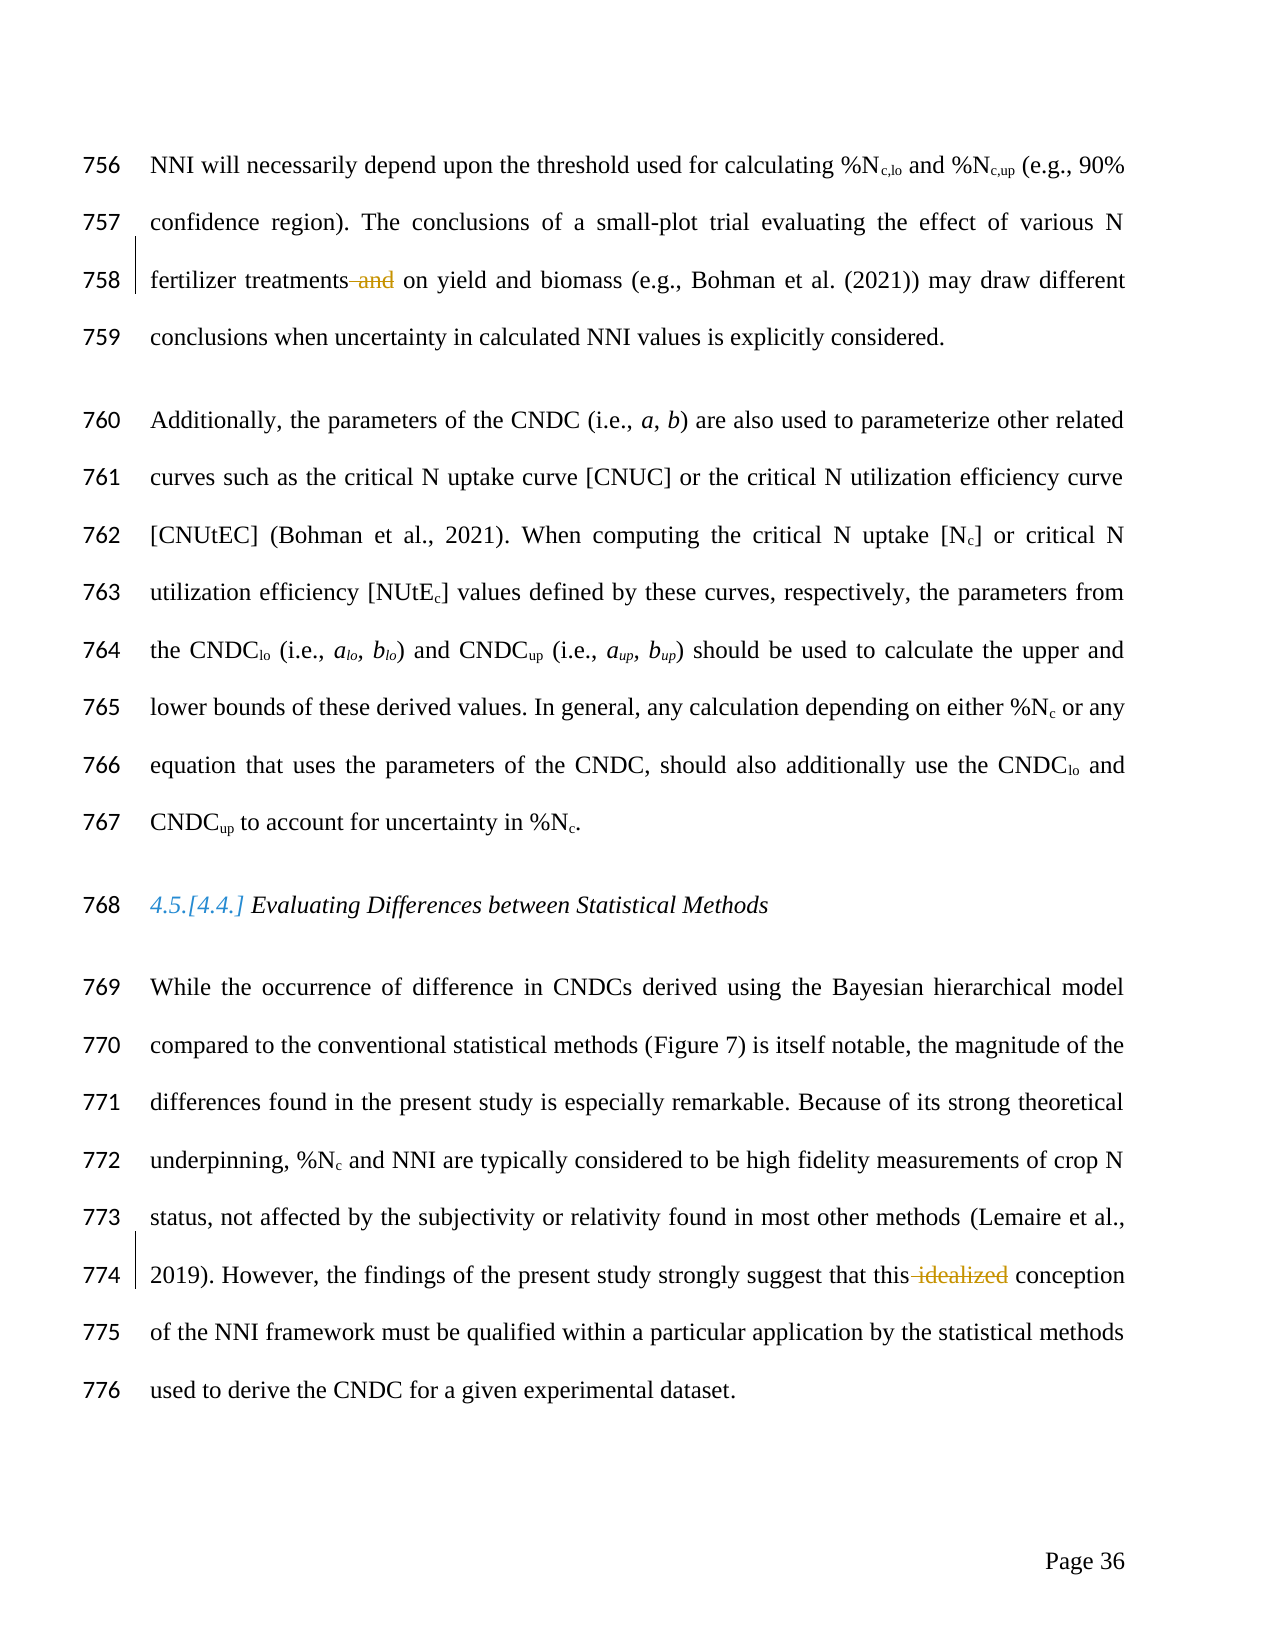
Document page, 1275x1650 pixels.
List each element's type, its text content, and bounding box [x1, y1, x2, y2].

text While the occurrence of difference in CNDCs derived using the Bayesian hierarchical model compared to the conventional statistical methods (Figure 7) is itself notable, the magnitude of the differences found in the present study is especially remarkable. Because of its strong theoretical underpinning, %Nc and NNI are typically considered to be high fidelity measurements of crop N status, not affected by the subjectivity or relativity found in most other methods (Lemaire et al., 2019). However, the findings of the present study strongly suggest that this conception of the NNI framework must be qualified within a particular application by the statistical methods used to derive the CNDC for a given experimental dataset. [150, 972, 1125, 1404]
subtitle Evaluating Differences between Statistical Methods [150, 890, 1125, 919]
text Additionally, the parameters of the CNDC (i.e., a, b) are also used to parameterize other related curves such as the critical N uptake curve [CNUC] or the critical N utilization efficiency curve [CNUtEC] (Bohman et al., 2021). When computing the critical N uptake [Nc] or critical N utilization efficiency [NUtEc] values defined by these curves, respectively, the parameters from the CNDClo (i.e., alo, blo) and CNDCup (i.e., aup, bup) should be used to calculate the upper and lower bounds of these derived values. In general, any calculation depending on either %Nc or any equation that uses the parameters of the CNDC, should also additionally use the CNDClo and CNDCup to account for uncertainty in %Nc. [150, 405, 1125, 836]
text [150, 150, 1125, 351]
